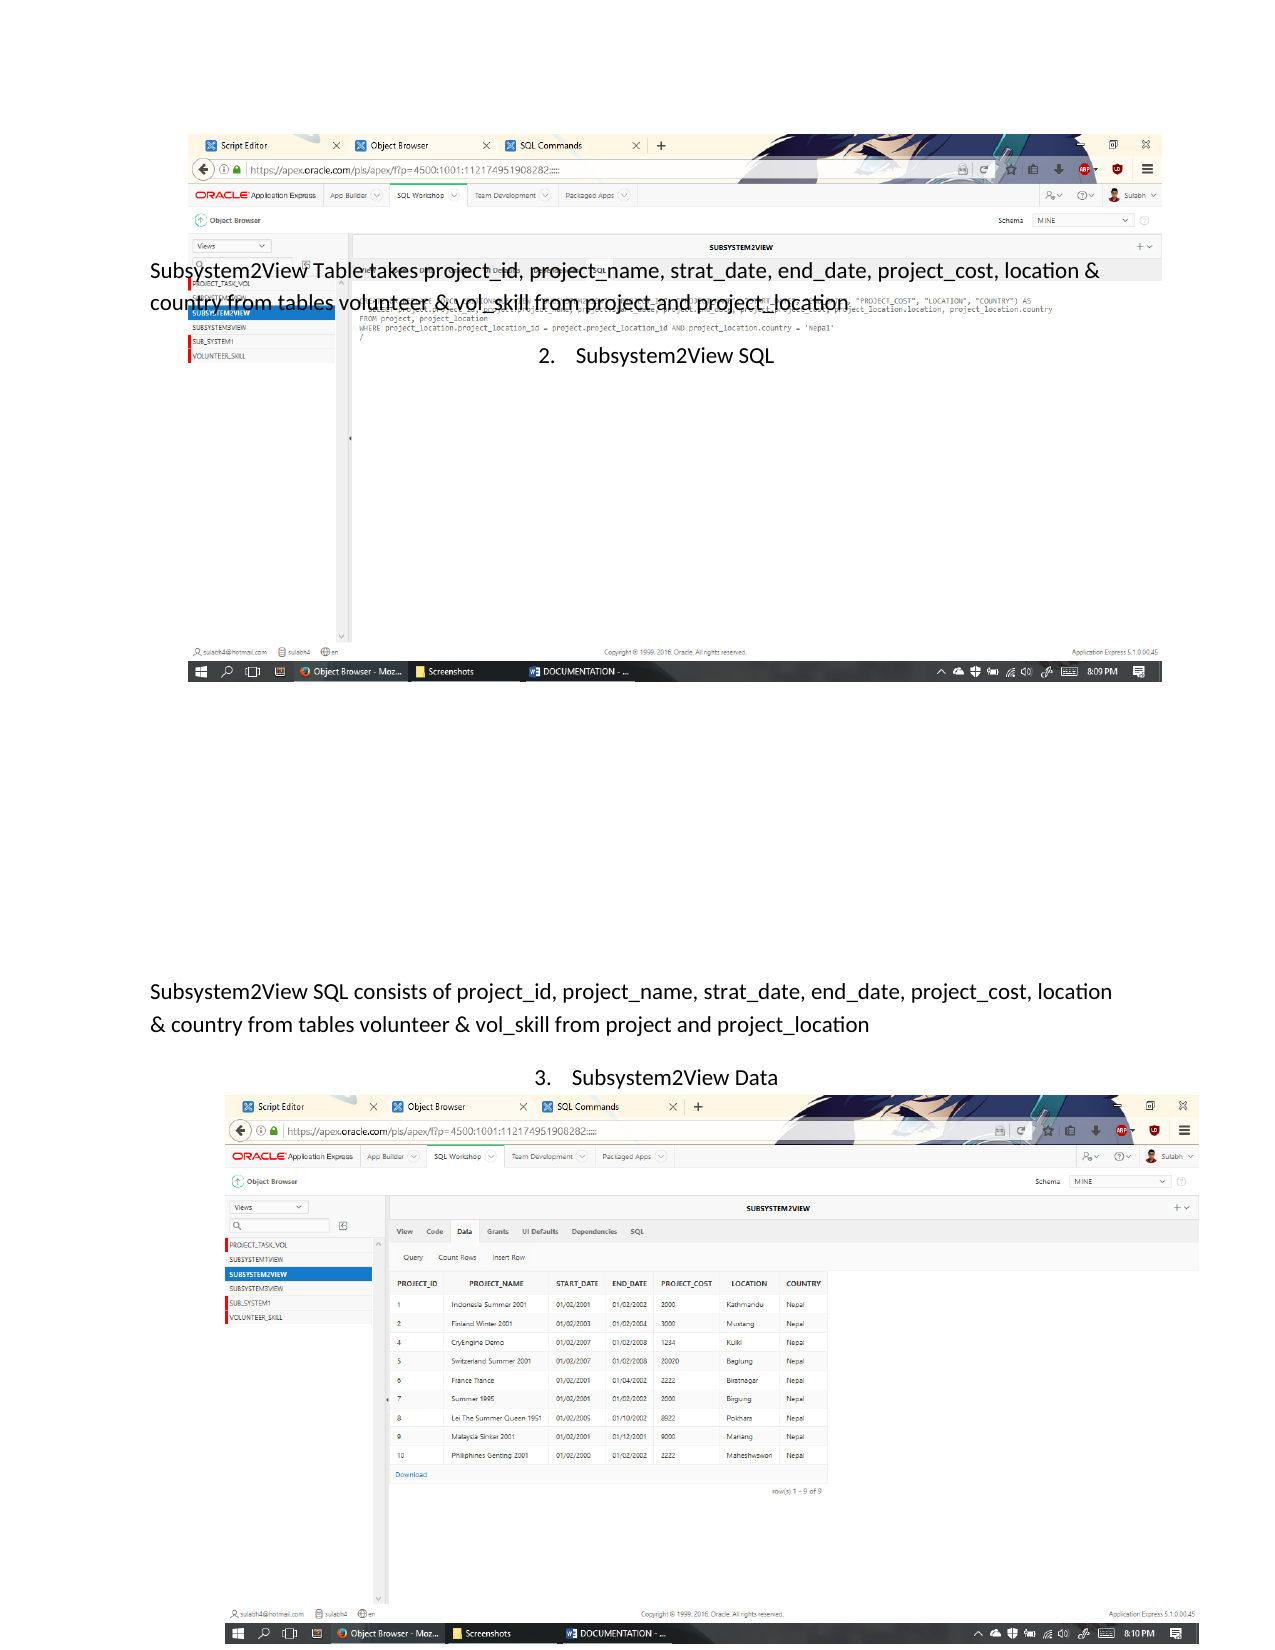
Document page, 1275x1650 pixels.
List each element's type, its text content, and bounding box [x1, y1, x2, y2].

list Subsystem2View SQL [187, 341, 1125, 369]
picture [188, 134, 1162, 682]
text Subsystem2View Table takes project_id, project_name, strat_date, end_date, project_cost, location & country from tables volunteer & vol_skill from project and project_location [150, 256, 1125, 316]
list Subsystem2View Data [187, 1063, 1125, 1091]
picture [225, 1095, 1199, 1644]
text Subsystem2View SQL consists of project_id, project_name, strat_date, end_date, project_cost, location & country from tables volunteer & vol_skill from project and project_location [150, 977, 1125, 1038]
